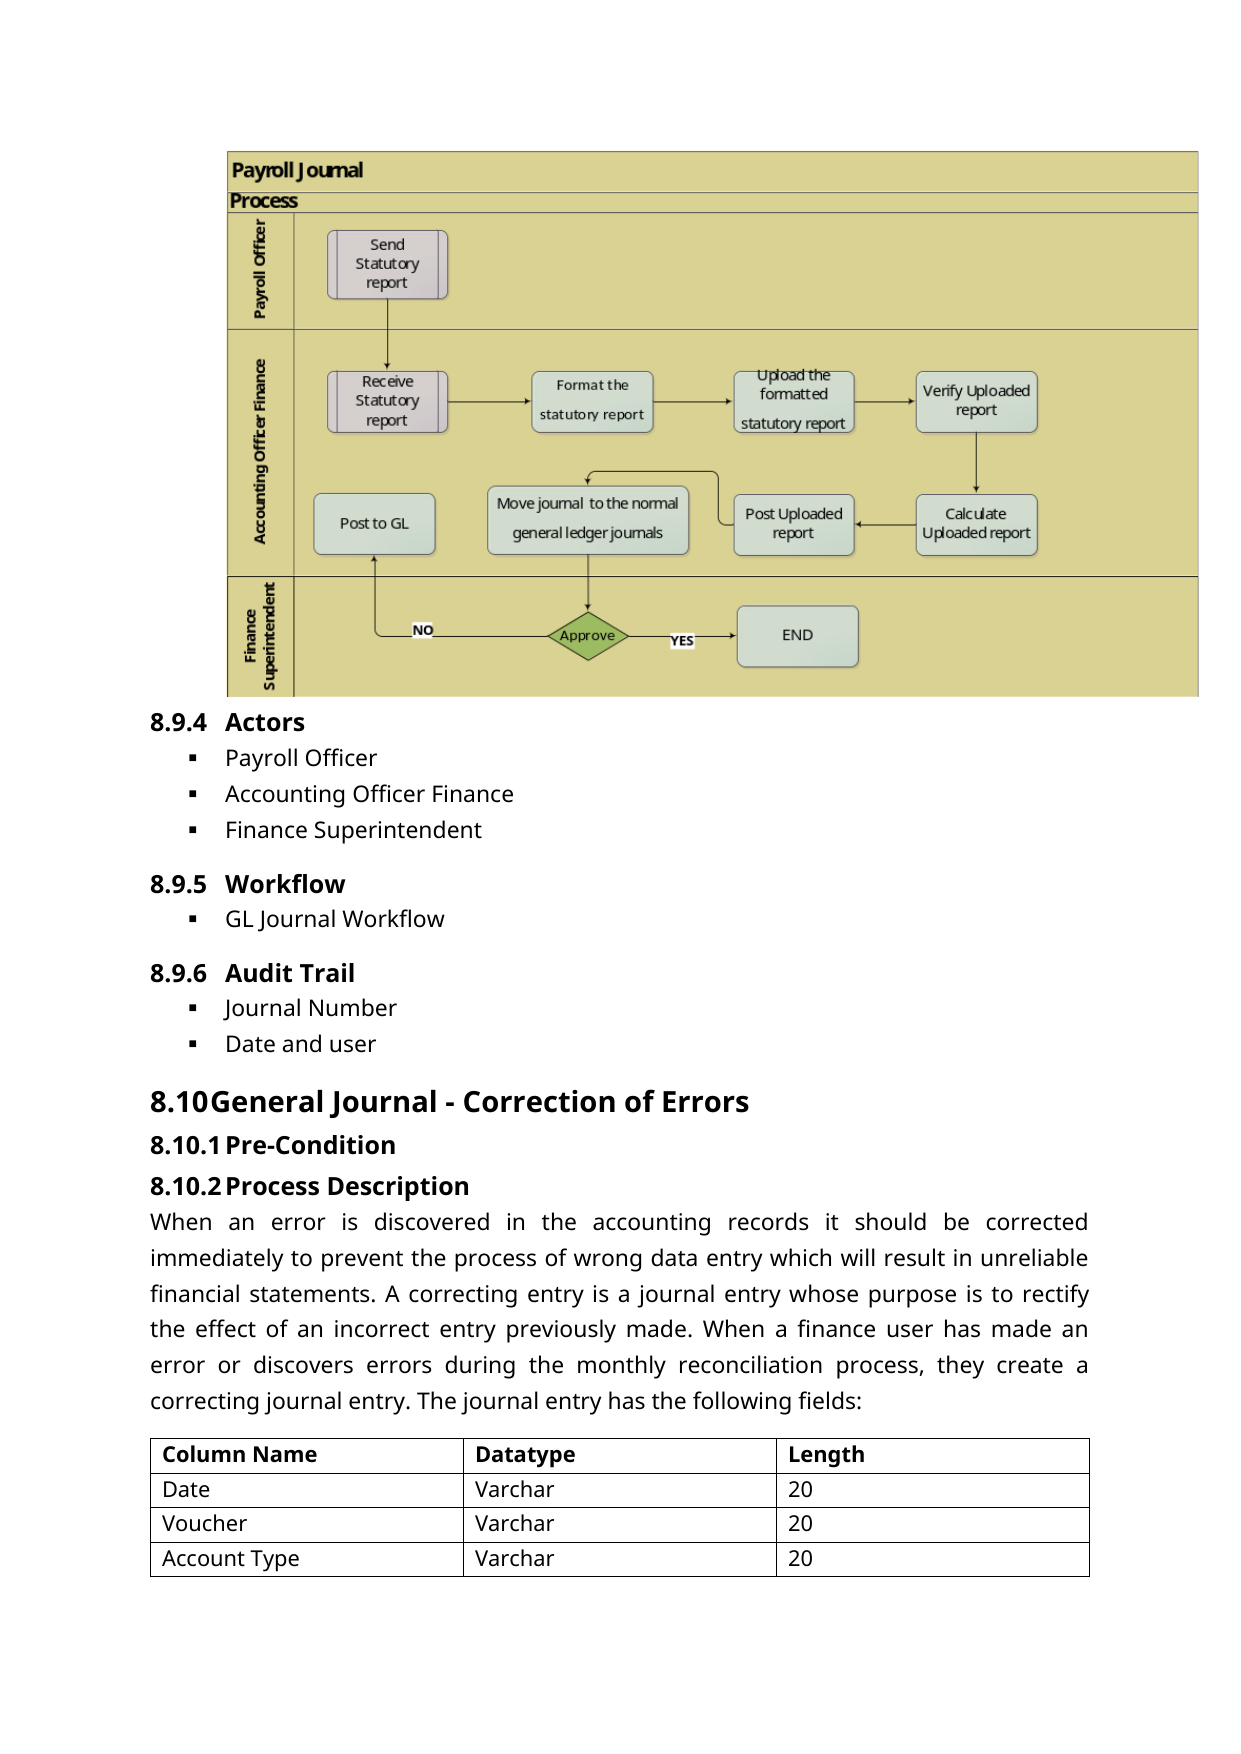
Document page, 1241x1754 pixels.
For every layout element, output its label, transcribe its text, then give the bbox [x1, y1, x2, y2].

text When an error is discovered in the accounting records it should be corrected immediately to prevent the process of wrong data entry which will result in unreliable financial statements. A correcting entry is a journal entry whose purpose is to rectify the effect of an incorrect entry previously made. When a finance user has made an error or discovers errors during the monthly reconciliation process, they create a correcting journal entry. The journal entry has the following fields: [150, 1206, 1090, 1417]
table_cell Account Type [151, 1543, 463, 1576]
table_cell Varchar [464, 1543, 776, 1576]
subtitle Actors [150, 705, 1090, 739]
list Finance Superintendent [187, 814, 1090, 845]
table_header Column Name [151, 1439, 463, 1472]
table_cell Varchar [464, 1508, 776, 1542]
table_cell Varchar [464, 1474, 776, 1507]
table_cell 20 [777, 1543, 1089, 1576]
subtitle Audit Trail [150, 956, 1090, 990]
table_cell 20 [777, 1474, 1089, 1507]
list Accounting Officer Finance [187, 778, 1090, 809]
subtitle General Journal - Correction of Errors [150, 1081, 1090, 1121]
subtitle Pre-Condition [150, 1128, 1090, 1162]
list Payroll Officer [187, 742, 1090, 773]
list Date and user [187, 1028, 1090, 1059]
table_header Datatype [464, 1439, 776, 1472]
subtitle Workflow [150, 866, 1090, 900]
list Journal Number [187, 992, 1090, 1024]
table_cell Date [151, 1474, 463, 1507]
list GL Journal Workflow [187, 903, 1090, 934]
table_header Length [777, 1439, 1089, 1472]
table_cell Voucher [151, 1508, 463, 1542]
table_cell 20 [777, 1508, 1089, 1542]
subtitle Process Description [150, 1169, 1090, 1203]
